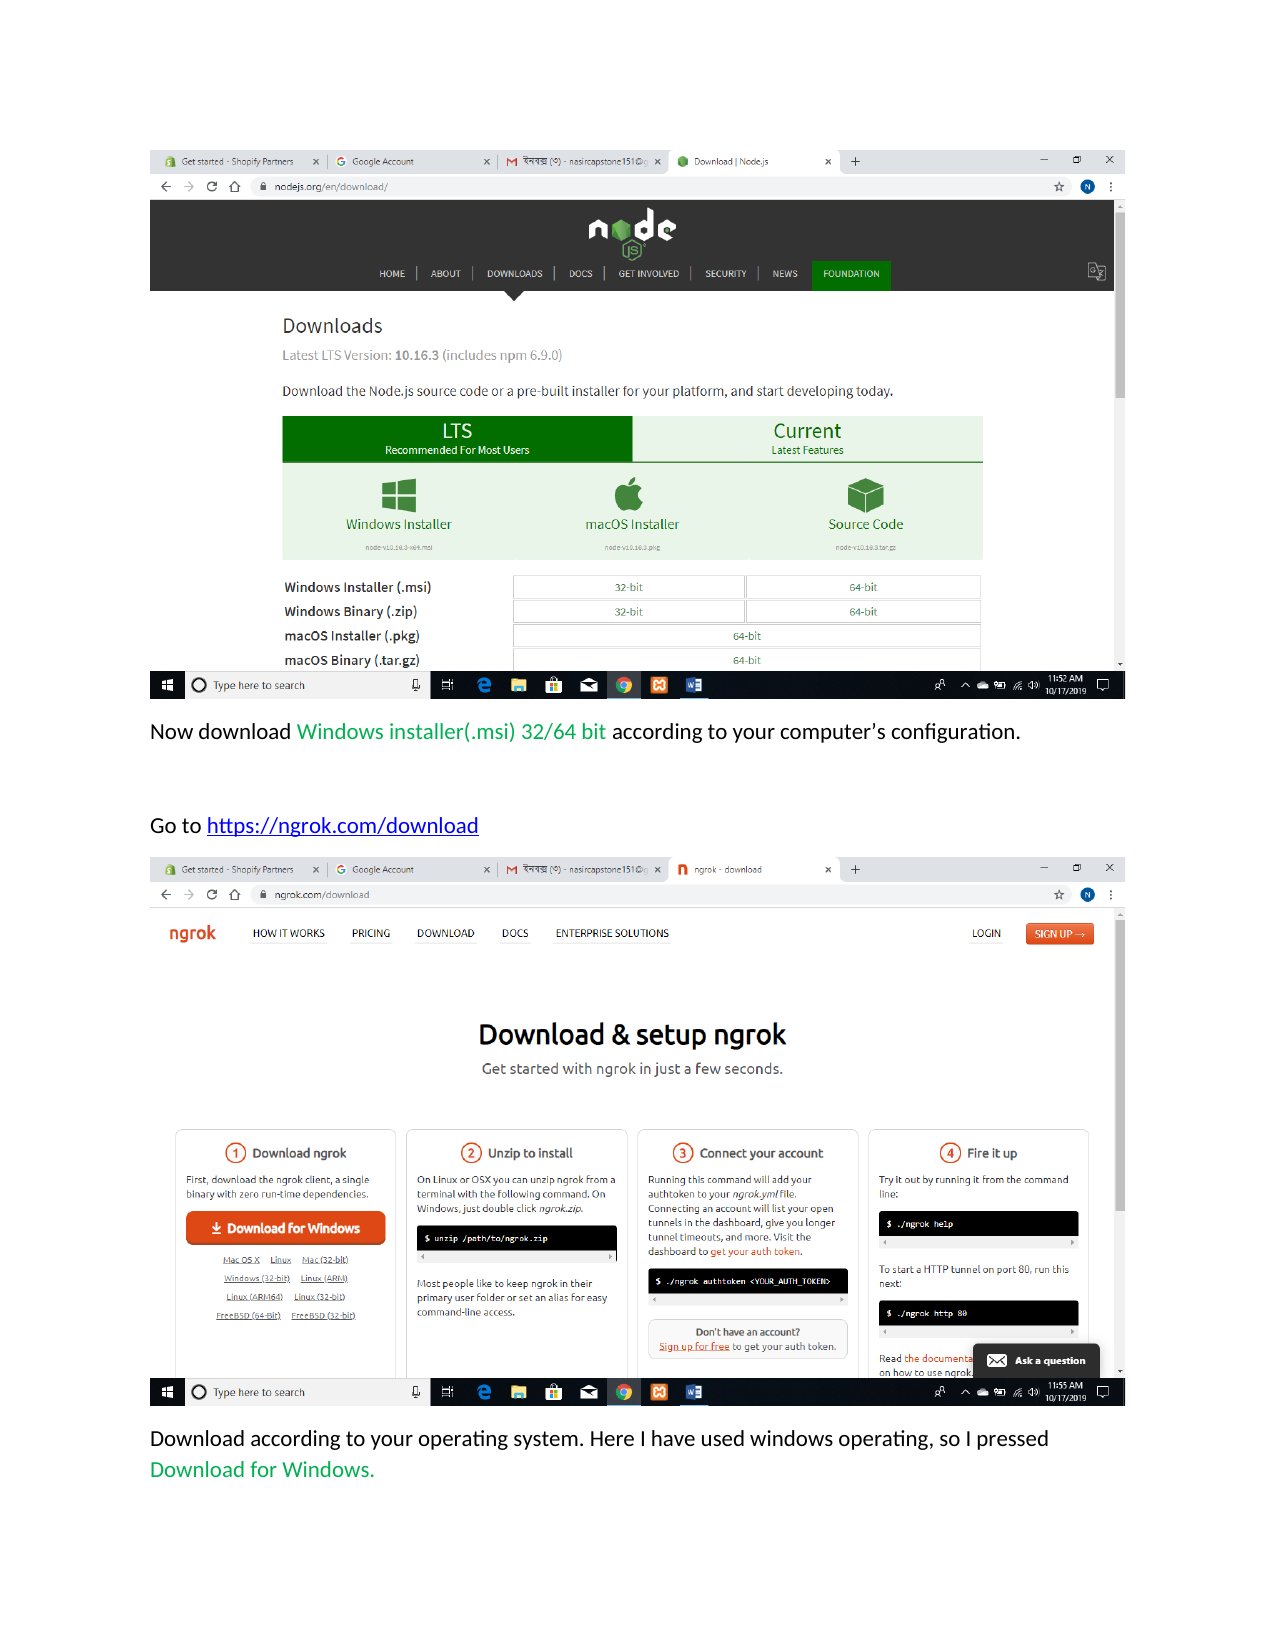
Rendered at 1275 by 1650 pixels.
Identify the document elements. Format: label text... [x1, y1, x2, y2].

text Now download Windows installer(.msi) 32/64 bit according to your computer’s configuration. [150, 717, 1125, 745]
picture [150, 857, 1125, 1406]
picture [150, 150, 1125, 699]
text Download according to your operating system. Here I have used windows operating, so I pressed Download for Windows. [150, 1424, 1125, 1483]
text Go to https://ngrok.com/download [150, 811, 1125, 839]
